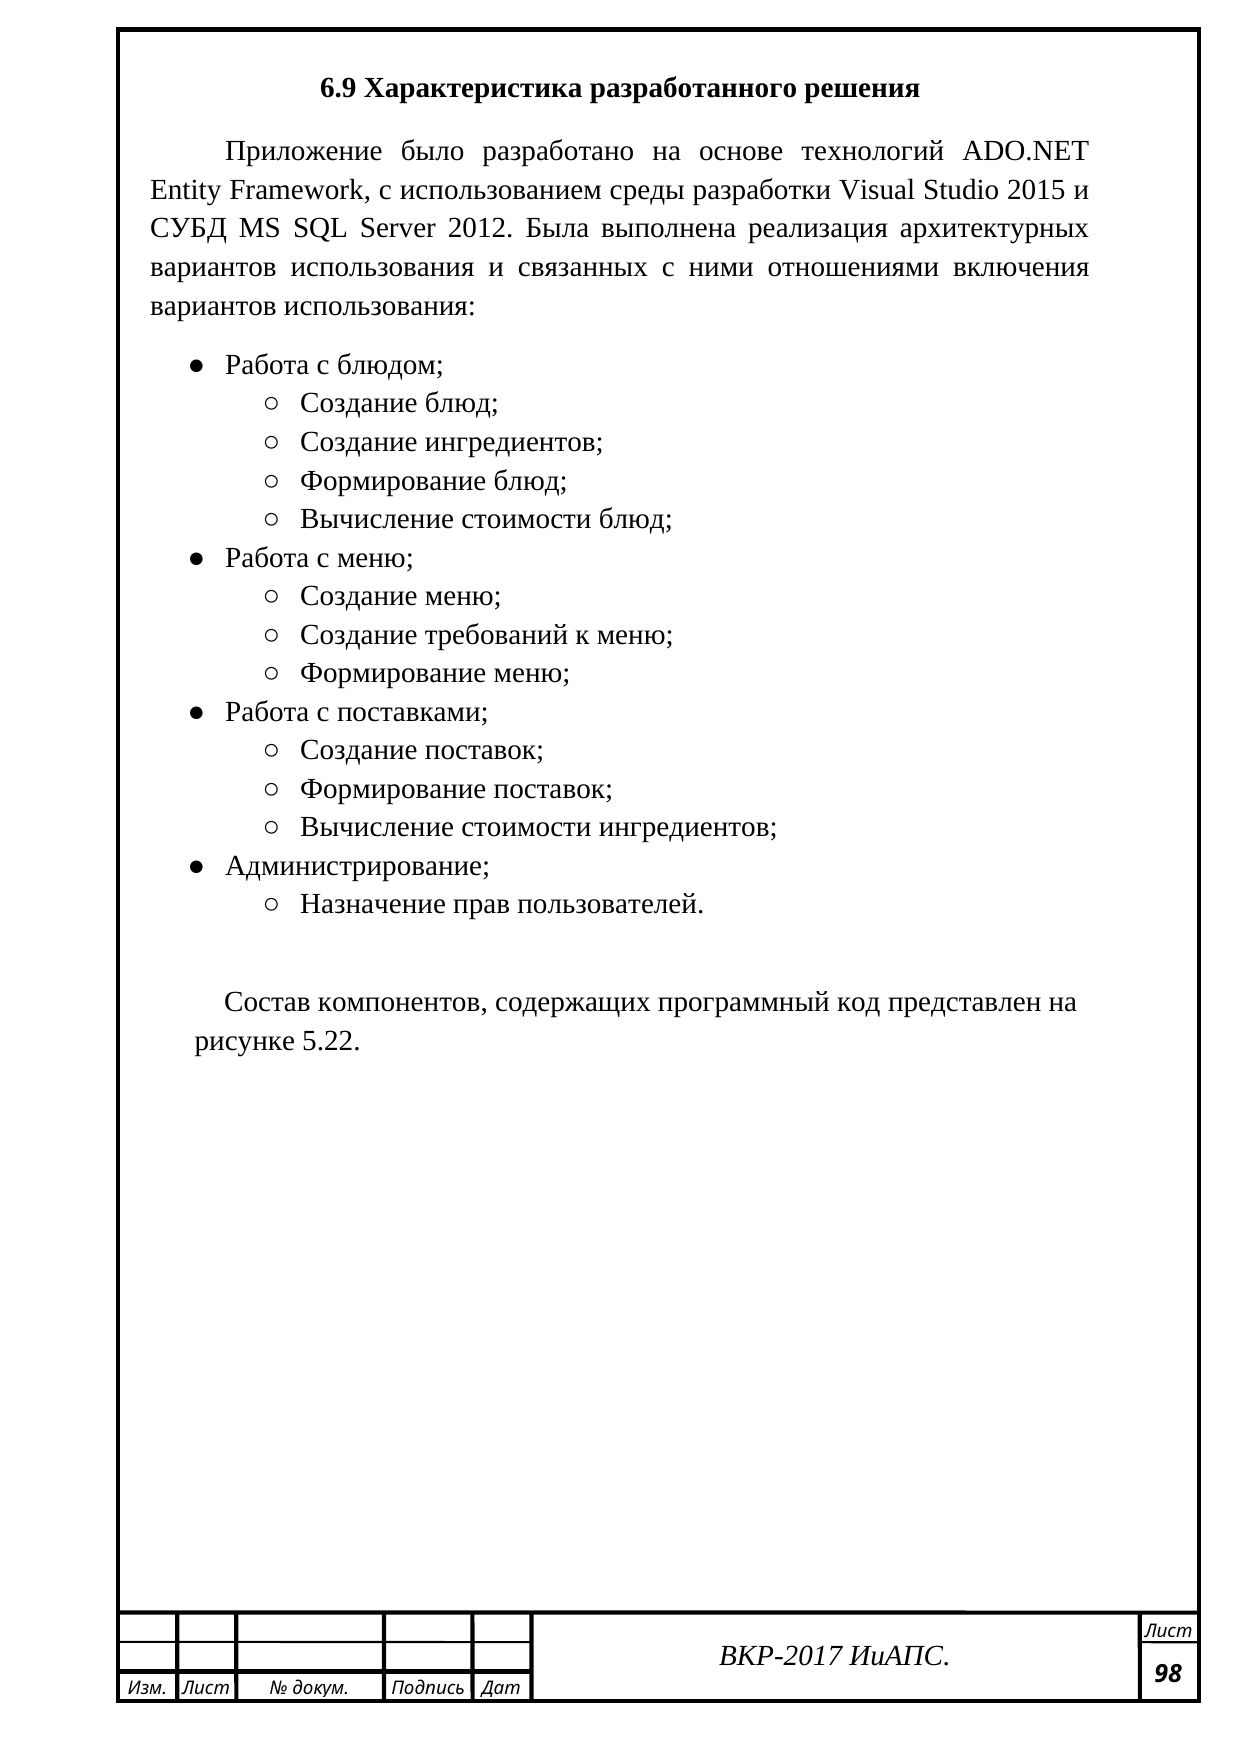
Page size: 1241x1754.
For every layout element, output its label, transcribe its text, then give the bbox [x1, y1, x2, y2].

list Создание меню; [262, 578, 1090, 612]
list Создание блюд; [262, 386, 1090, 419]
list Работа с блюдом; [187, 347, 1090, 381]
list Создание требований к меню; [262, 617, 1090, 650]
list Формирование меню; [262, 655, 1090, 689]
list Вычисление стоимости блюд; [262, 501, 1090, 535]
text Состав компонентов, содержащих программный код представлен на рисунке 5.22. [194, 984, 1090, 1057]
list Вычисление стоимости ингредиентов; [262, 809, 1090, 843]
list Формирование поставок; [262, 771, 1090, 804]
list Создание ингредиентов; [262, 424, 1090, 458]
subtitle Характеристика разработанного решения [150, 70, 1090, 103]
list Работа с меню; [187, 540, 1090, 573]
list Администрирование; [187, 848, 1090, 882]
list Работа с поставками; [187, 694, 1090, 727]
list Создание поставок; [262, 732, 1090, 766]
list Формирование блюд; [262, 463, 1090, 496]
text Приложение было разработано на основе технологий ADO.NET Entity Framework, с использованием среды разработки Visual Studio 2015 и СУБД MS SQL Server 2012. Была выполнена реализация архитектурных вариантов использования и связанных с ними отношениями включения вариантов использования: [150, 133, 1090, 321]
list Назначение прав пользователей. [262, 887, 1090, 920]
